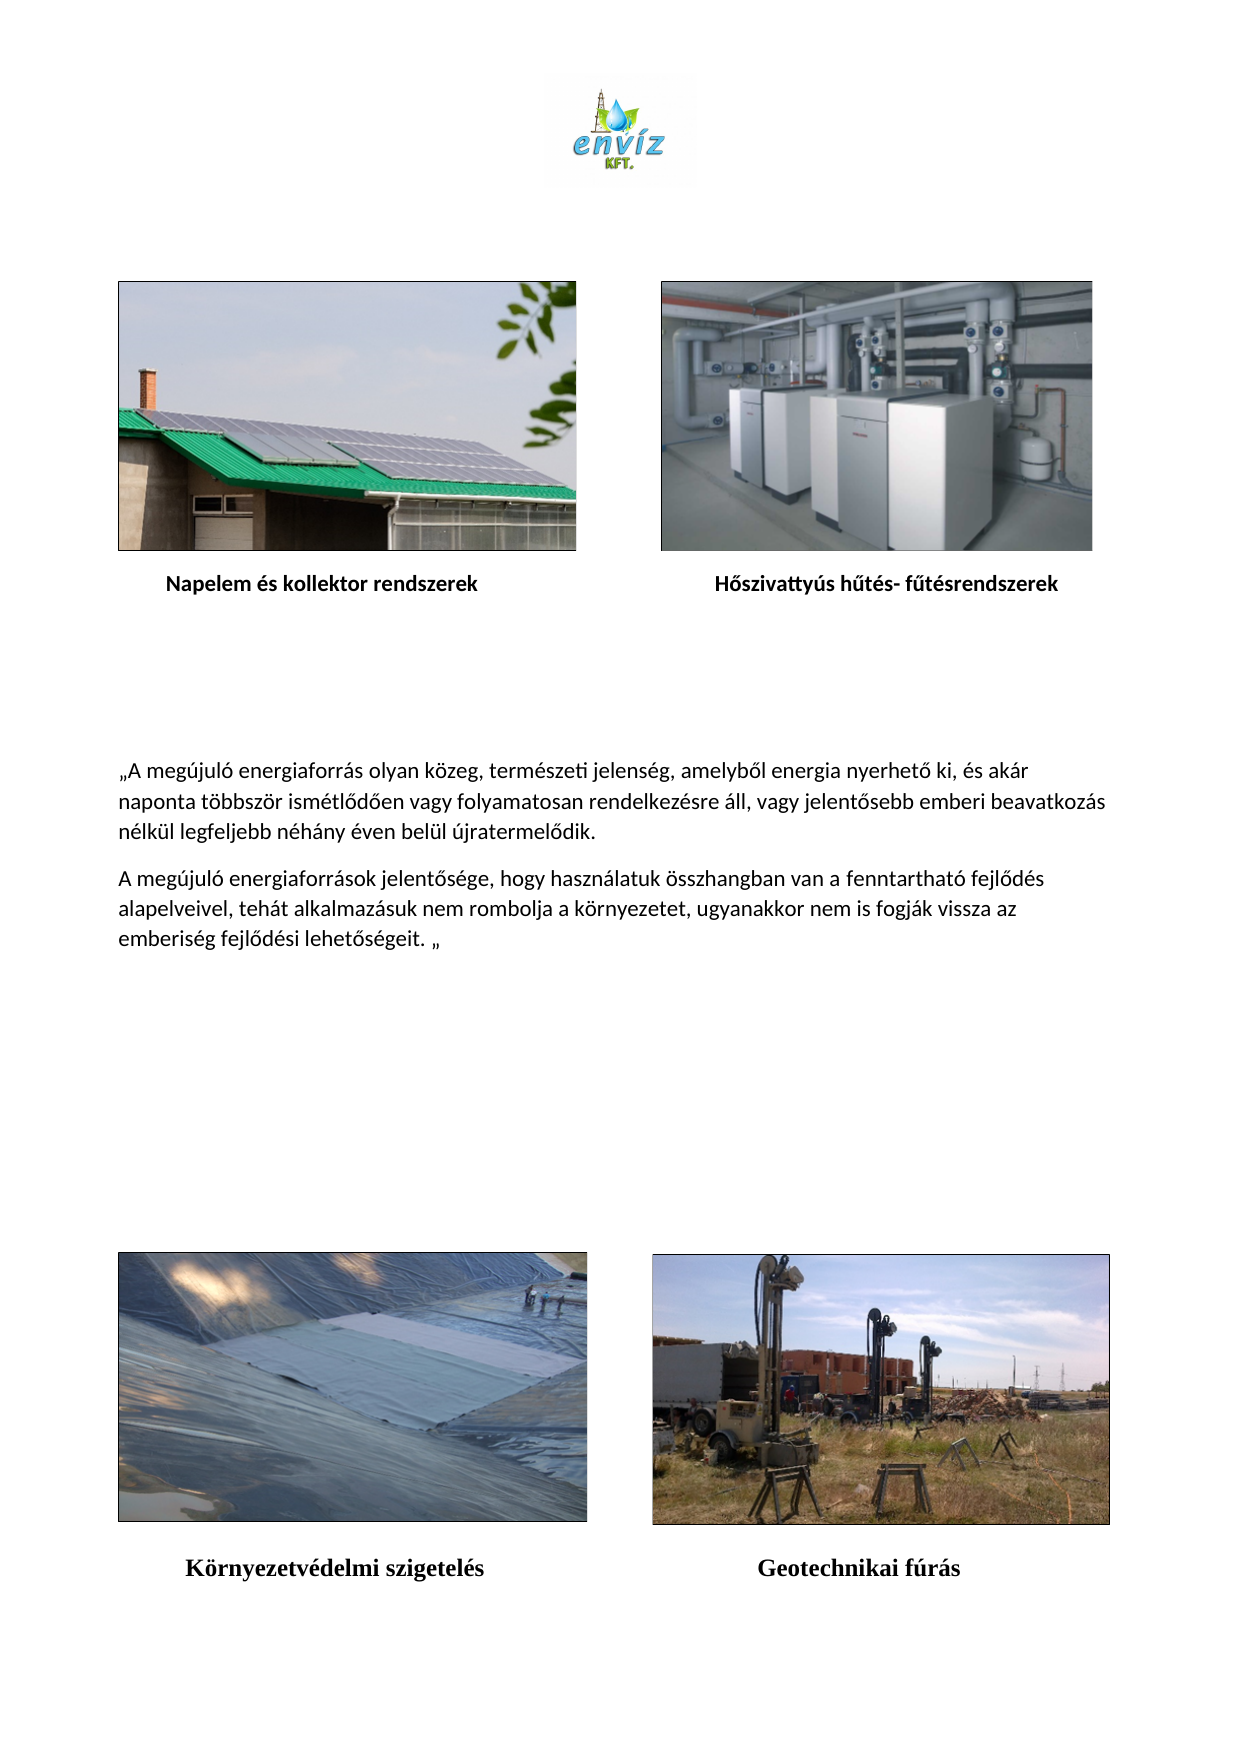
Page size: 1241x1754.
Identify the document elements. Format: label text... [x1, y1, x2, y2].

text „A megújuló energiaforrás olyan közeg, természeti jelenség, amelyből energia nyerhető ki, és akár naponta többször ismétlődően vagy folyamatosan rendelkezésre áll, vagy jelentősebb emberi beavatkozás nélkül legfeljebb néhány éven belül újratermelődik. [118, 757, 1107, 845]
text Környezetvédelmi szigetelés Geotechnikai fúrás [148, 1553, 1093, 1582]
picture [118, 1252, 588, 1522]
picture [543, 73, 697, 188]
text A megújuló energiaforrások jelentősége, hogy használatuk összhangban van a fenntartható fejlődés alapelveivel, tehát alkalmazásuk nem rombolja a környezetet, ugyanakkor nem is fogják vissza az emberiség fejlődési lehetőségeit. „ [118, 864, 1107, 952]
picture [118, 281, 577, 551]
picture [652, 1254, 1110, 1525]
text Napelem és kollektor rendszerek Hőszivattyús hűtés- fűtésrendszerek [118, 569, 1107, 597]
picture [661, 281, 1093, 551]
